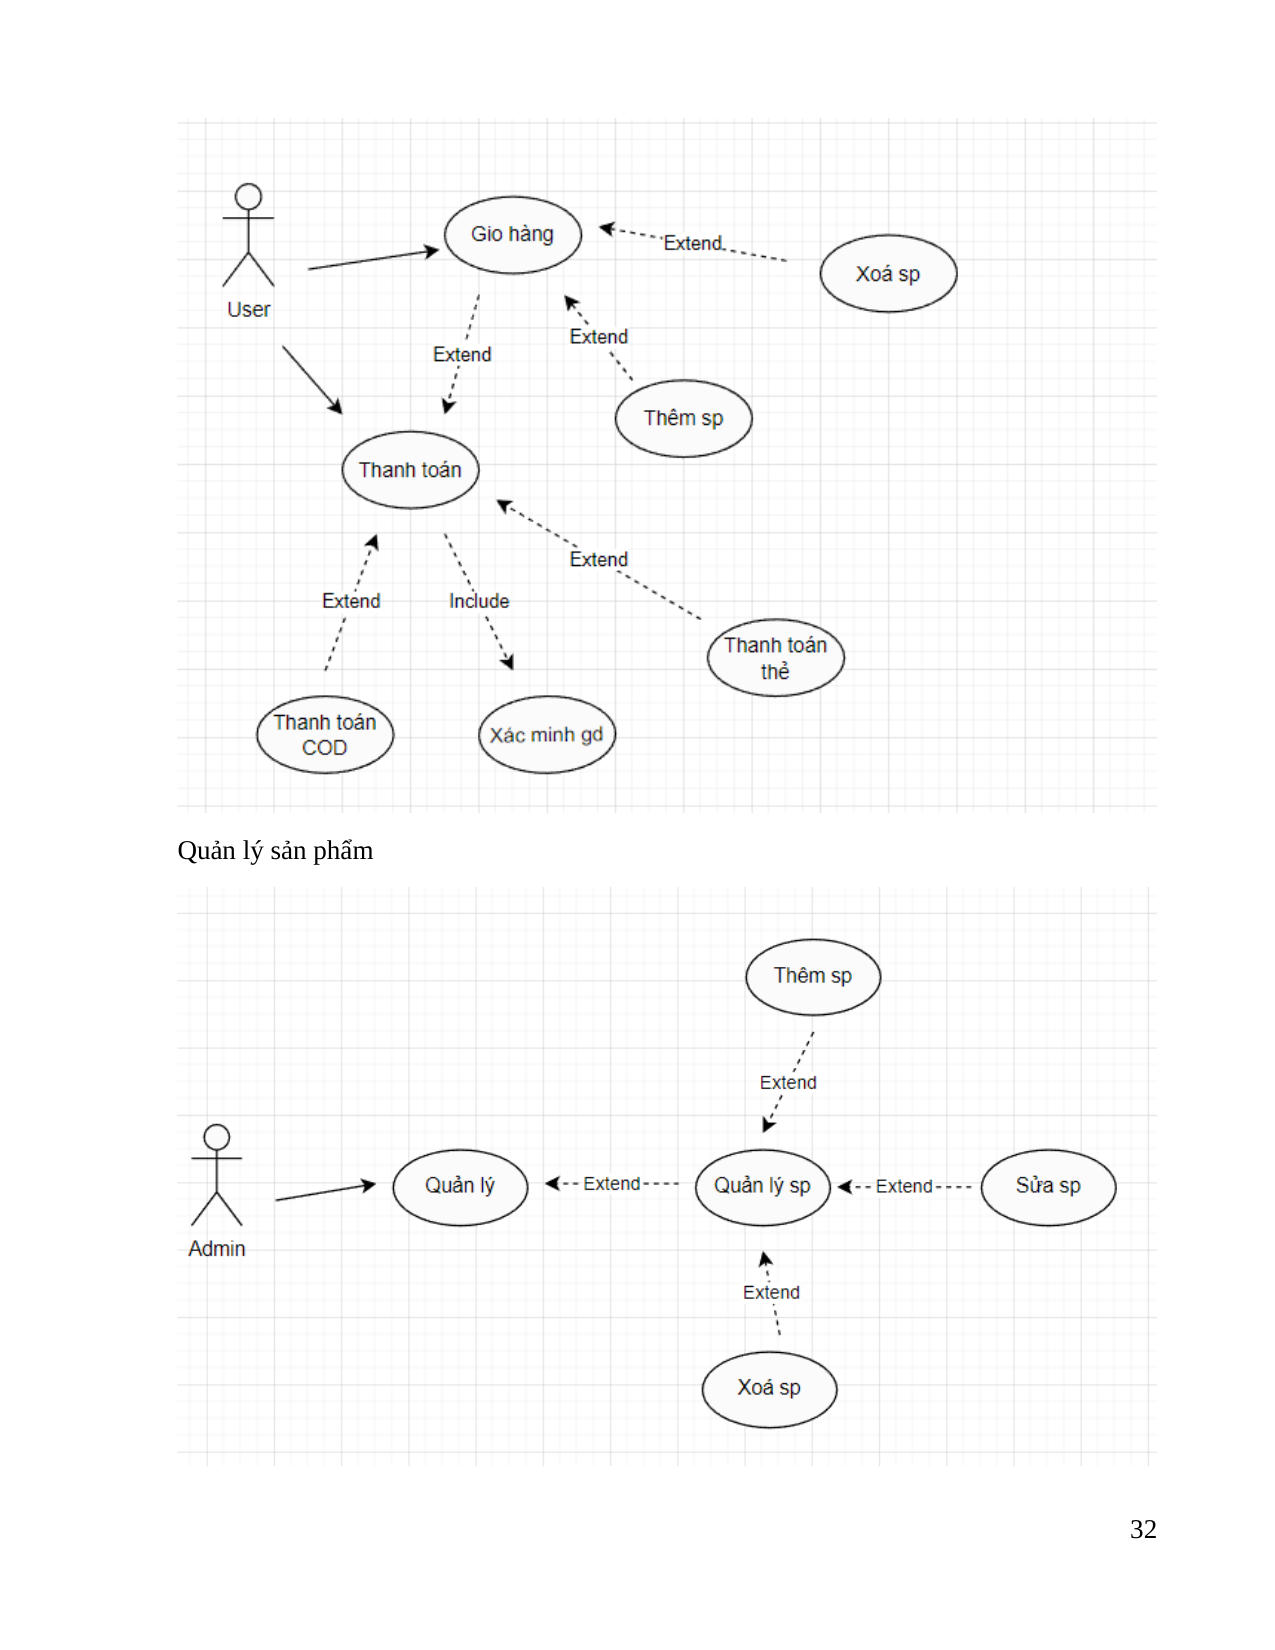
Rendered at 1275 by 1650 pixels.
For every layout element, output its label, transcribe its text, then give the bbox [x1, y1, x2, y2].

text Quản lý sản phẩm [177, 834, 1157, 866]
picture [177, 887, 1157, 1466]
picture [177, 118, 1157, 813]
